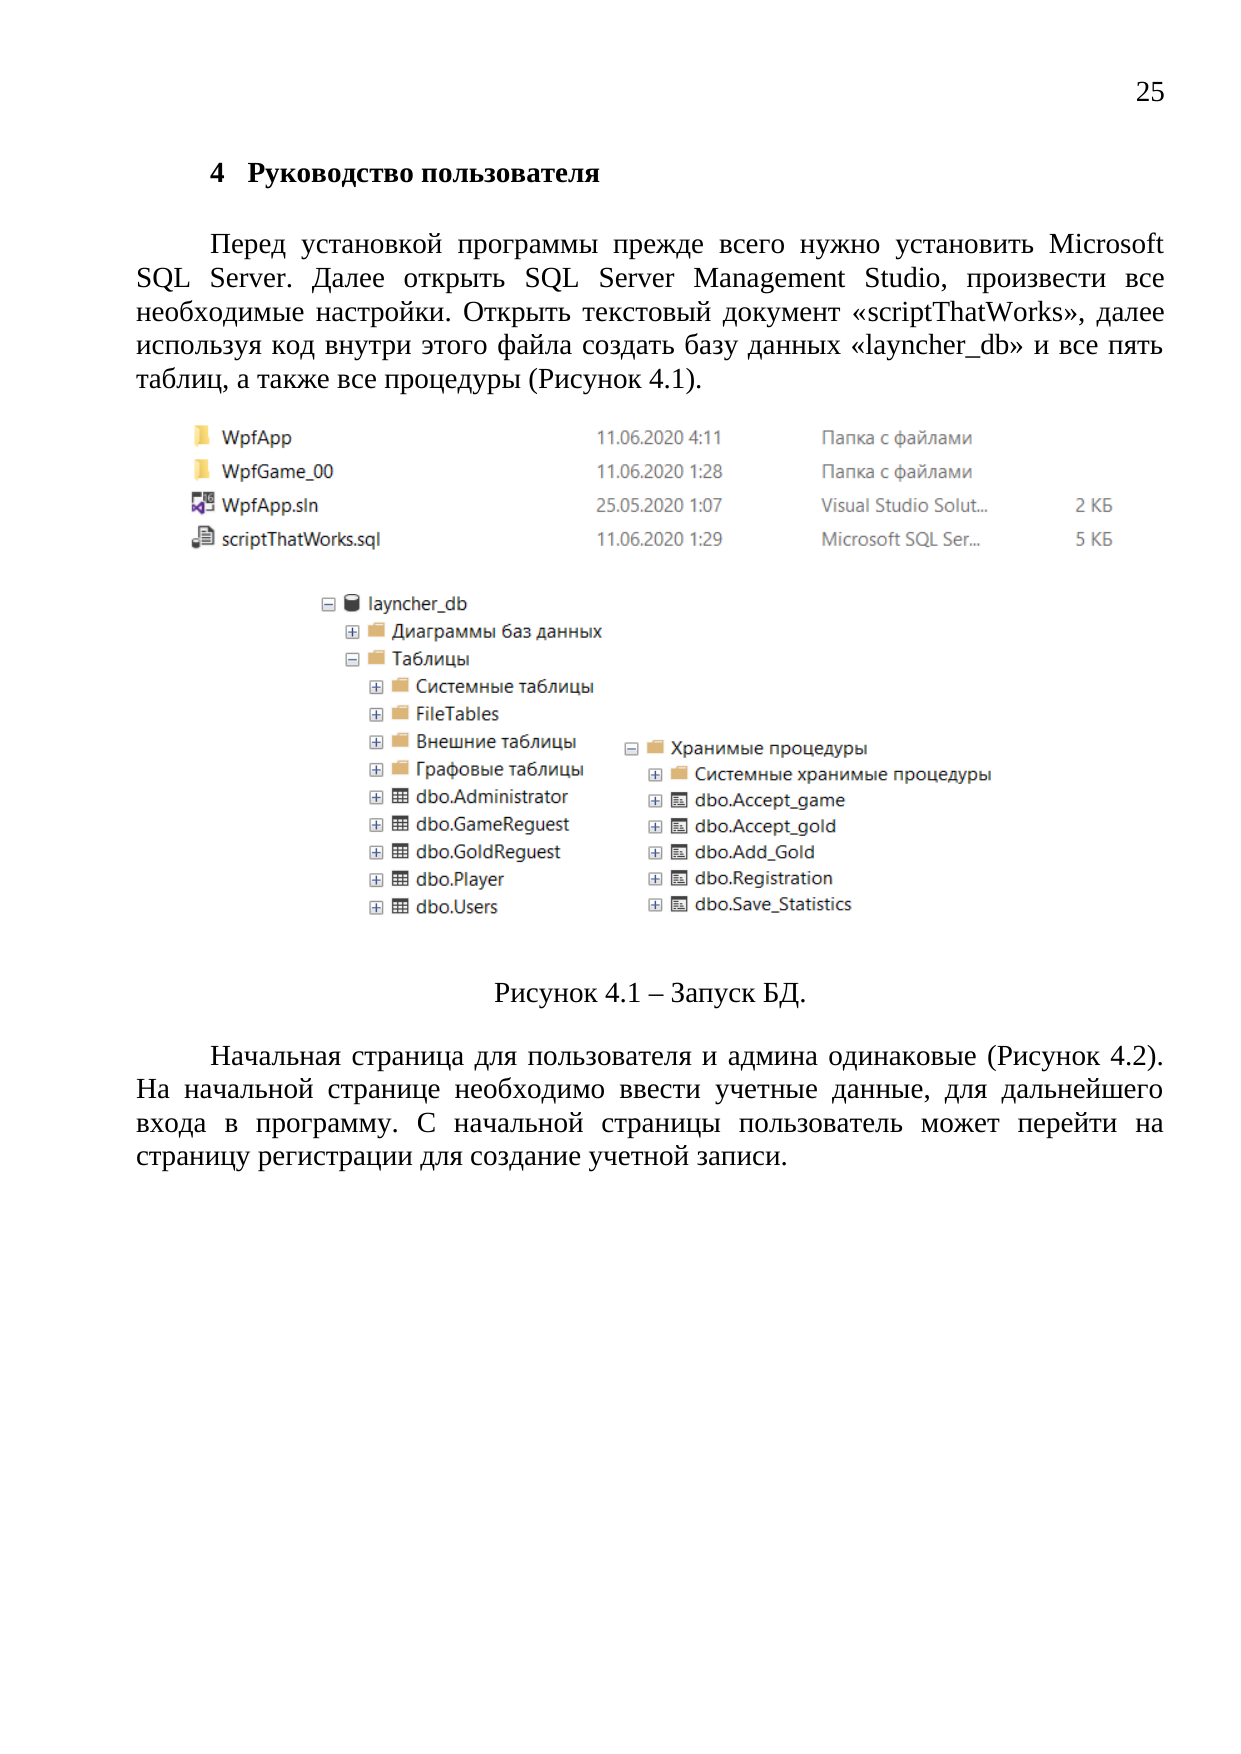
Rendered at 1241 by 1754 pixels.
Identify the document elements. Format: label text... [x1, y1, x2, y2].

picture [303, 594, 997, 921]
text Перед установкой программы прежде всего нужно установить Microsoft SQL Server. Далее открыть SQL Server Management Studio, произвести все необходимые настройки. Открыть текстовый документ «scriptThatWorks», далее используя код внутри этого файла создать базу данных «layncher_db» и все пять таблиц, а также все процедуры (Рисунок 4.1). [136, 227, 1164, 394]
text Рисунок 4.1 – Запуск БД. [136, 975, 1164, 1009]
picture [177, 423, 1123, 561]
subtitle Руководство пользователя [210, 156, 1164, 189]
text Начальная страница для пользователя и админа одинаковые (Рисунок 4.2). На начальной странице необходимо ввести учетные данные, для дальнейшего входа в программу. С начальной страницы пользователь может перейти на страницу регистрации для создание учетной записи. [136, 1038, 1164, 1172]
